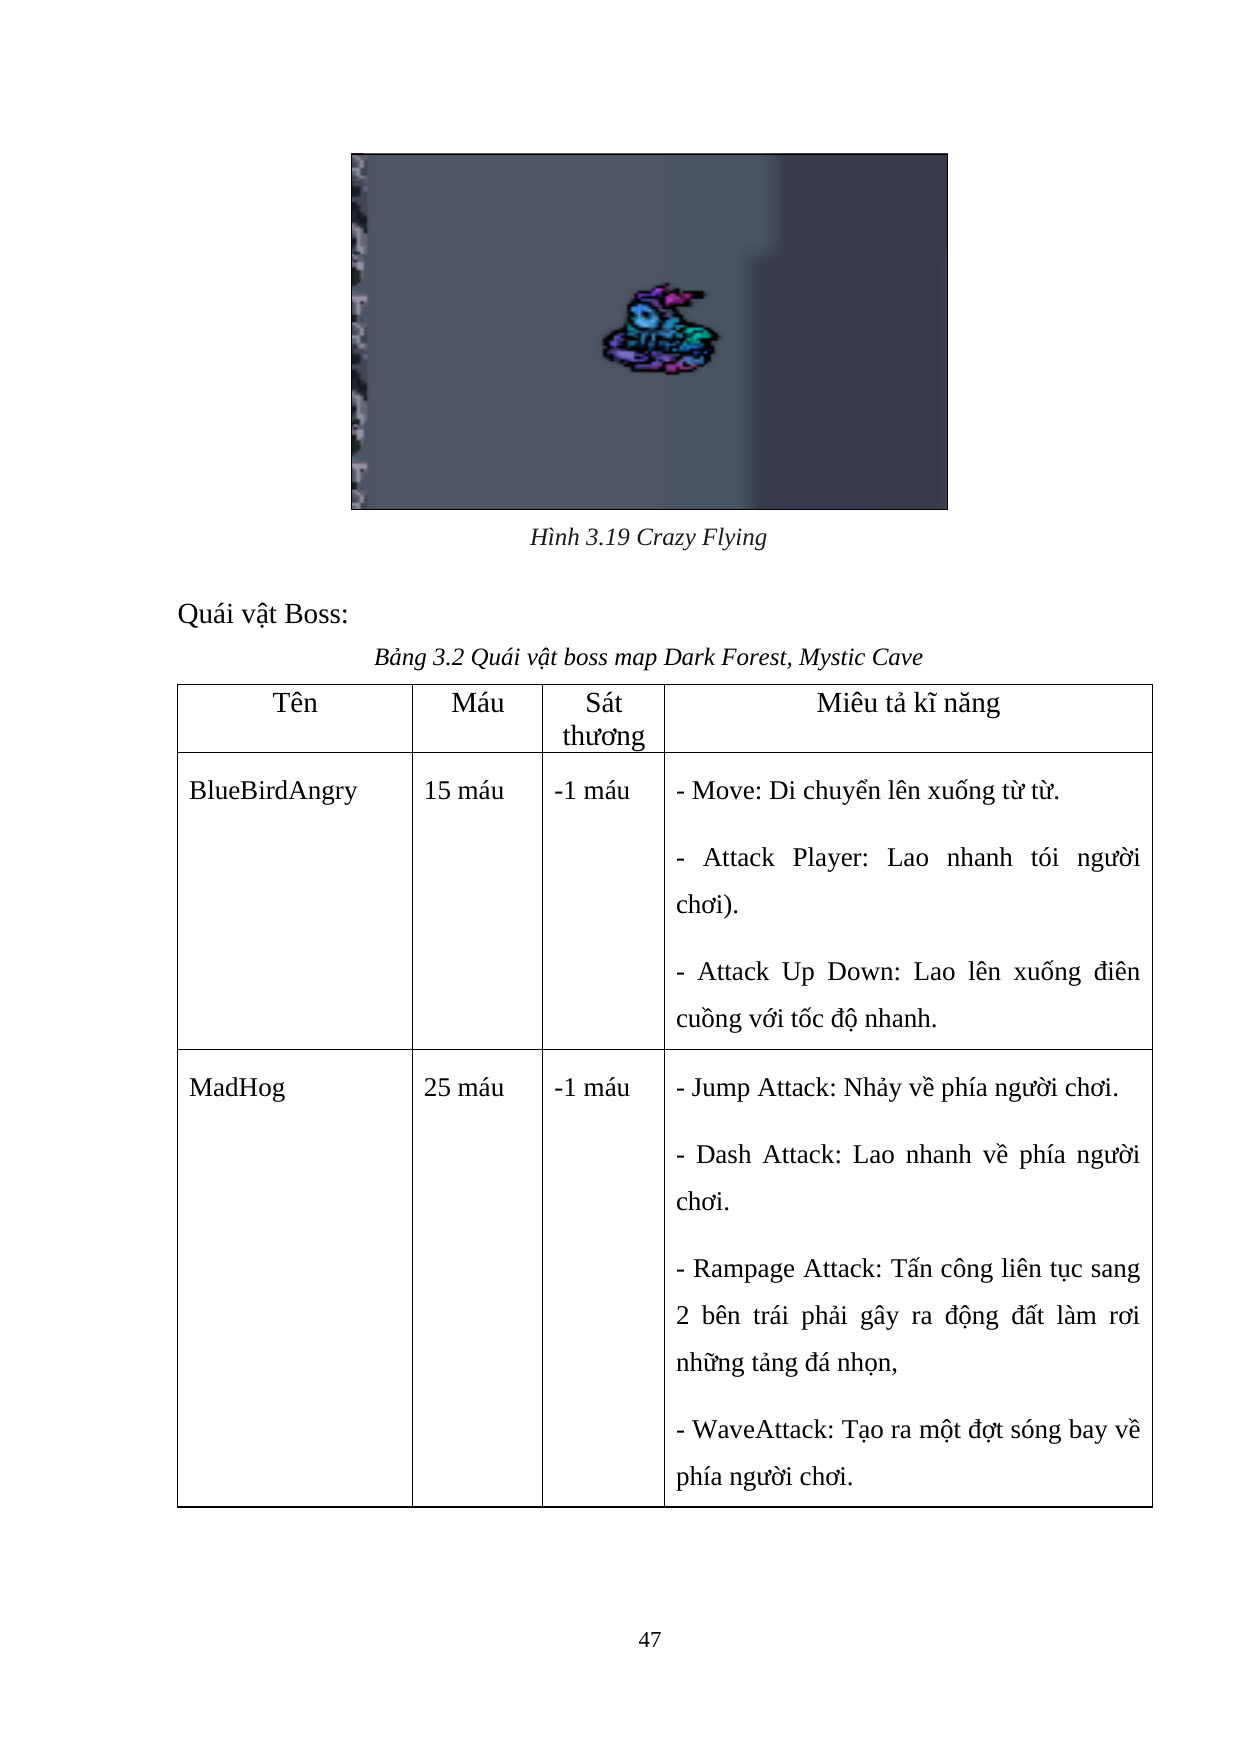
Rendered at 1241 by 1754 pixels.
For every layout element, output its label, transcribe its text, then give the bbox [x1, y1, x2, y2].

table_header Sát thương [543, 685, 664, 752]
table_cell 15 máu [413, 753, 542, 1049]
table_cell 25 máu [413, 1050, 542, 1506]
table_cell - Jump Attack: Nhảy về phía người chơi. - Dash Attack: Lao nhanh về phía người chơi. - Rampage Attack: Tấn công liên tục sang 2 bên trái phải gây ra động đất làm rơi những tảng đá nhọn, - WaveAttack: Tạo ra một đợt sóng bay về phía người chơi. [665, 1050, 1152, 1506]
table_cell -1 máu [543, 753, 664, 1049]
text Bảng 3.2 Quái vật boss map Dark Forest, Mystic Cave [177, 642, 1122, 671]
picture [352, 155, 947, 509]
text Hình 3.19 Crazy Flying [177, 522, 1122, 550]
text Quái vật Boss: [177, 596, 1122, 630]
table_header Máu [413, 685, 542, 752]
table_header Miêu tả kĩ năng [665, 685, 1152, 752]
table_cell BlueBirdAngry [178, 753, 412, 1049]
table_cell - Move: Di chuyển lên xuống từ từ. - Attack Player: Lao nhanh tói người chơi). - Attack Up Down: Lao lên xuống điên cuồng với tốc độ nhanh. [665, 753, 1152, 1049]
table_cell MadHog [178, 1050, 412, 1506]
table_cell -1 máu [543, 1050, 664, 1506]
table_header Tên [178, 685, 412, 752]
